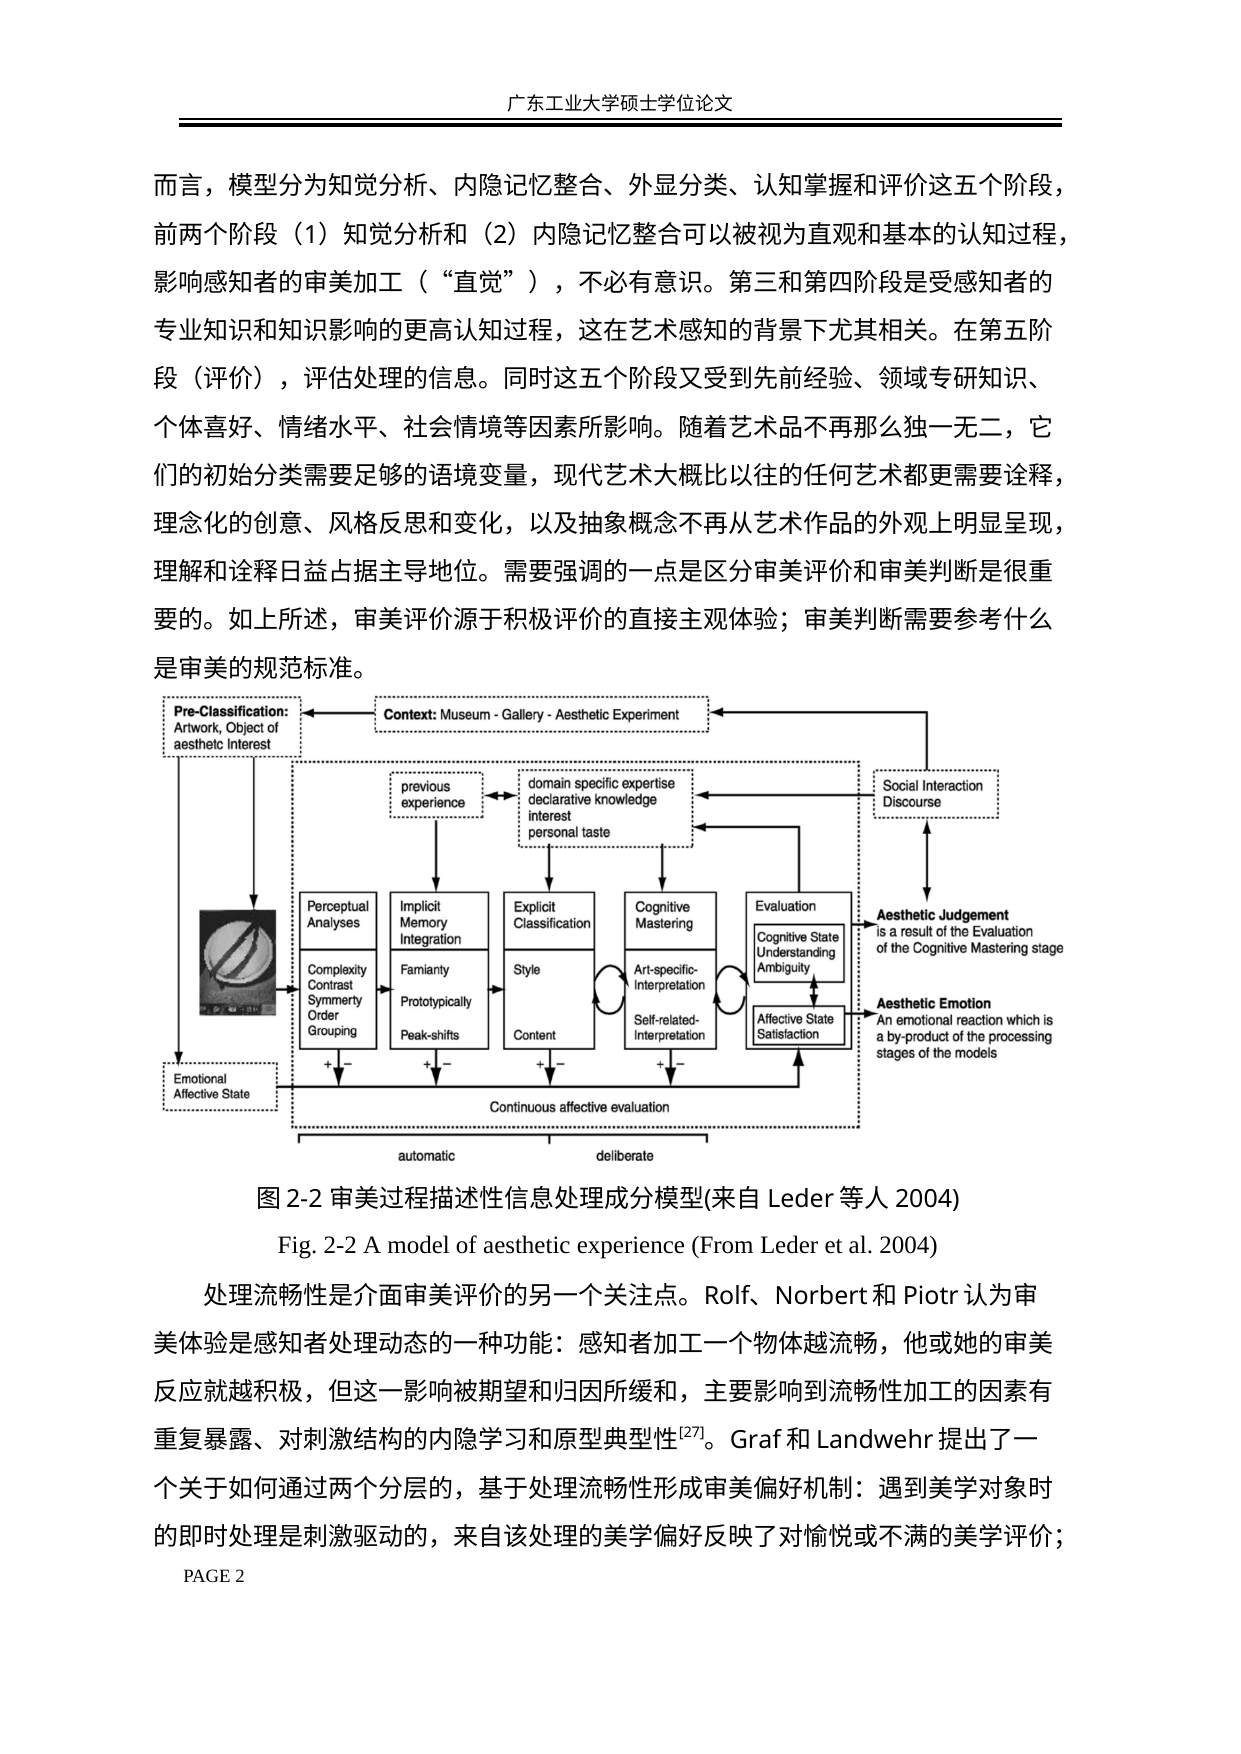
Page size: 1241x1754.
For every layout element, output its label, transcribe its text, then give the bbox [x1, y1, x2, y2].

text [153, 1269, 1062, 1558]
text Fig. 2-2 A model of aesthetic experience (From Leder et al. 2004) [153, 1221, 1062, 1269]
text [153, 160, 1062, 690]
picture [155, 691, 1071, 1164]
text 图2-2 审美过程描述性信息处理成分模型(来自 Leder等人 2004) [153, 1173, 1062, 1221]
